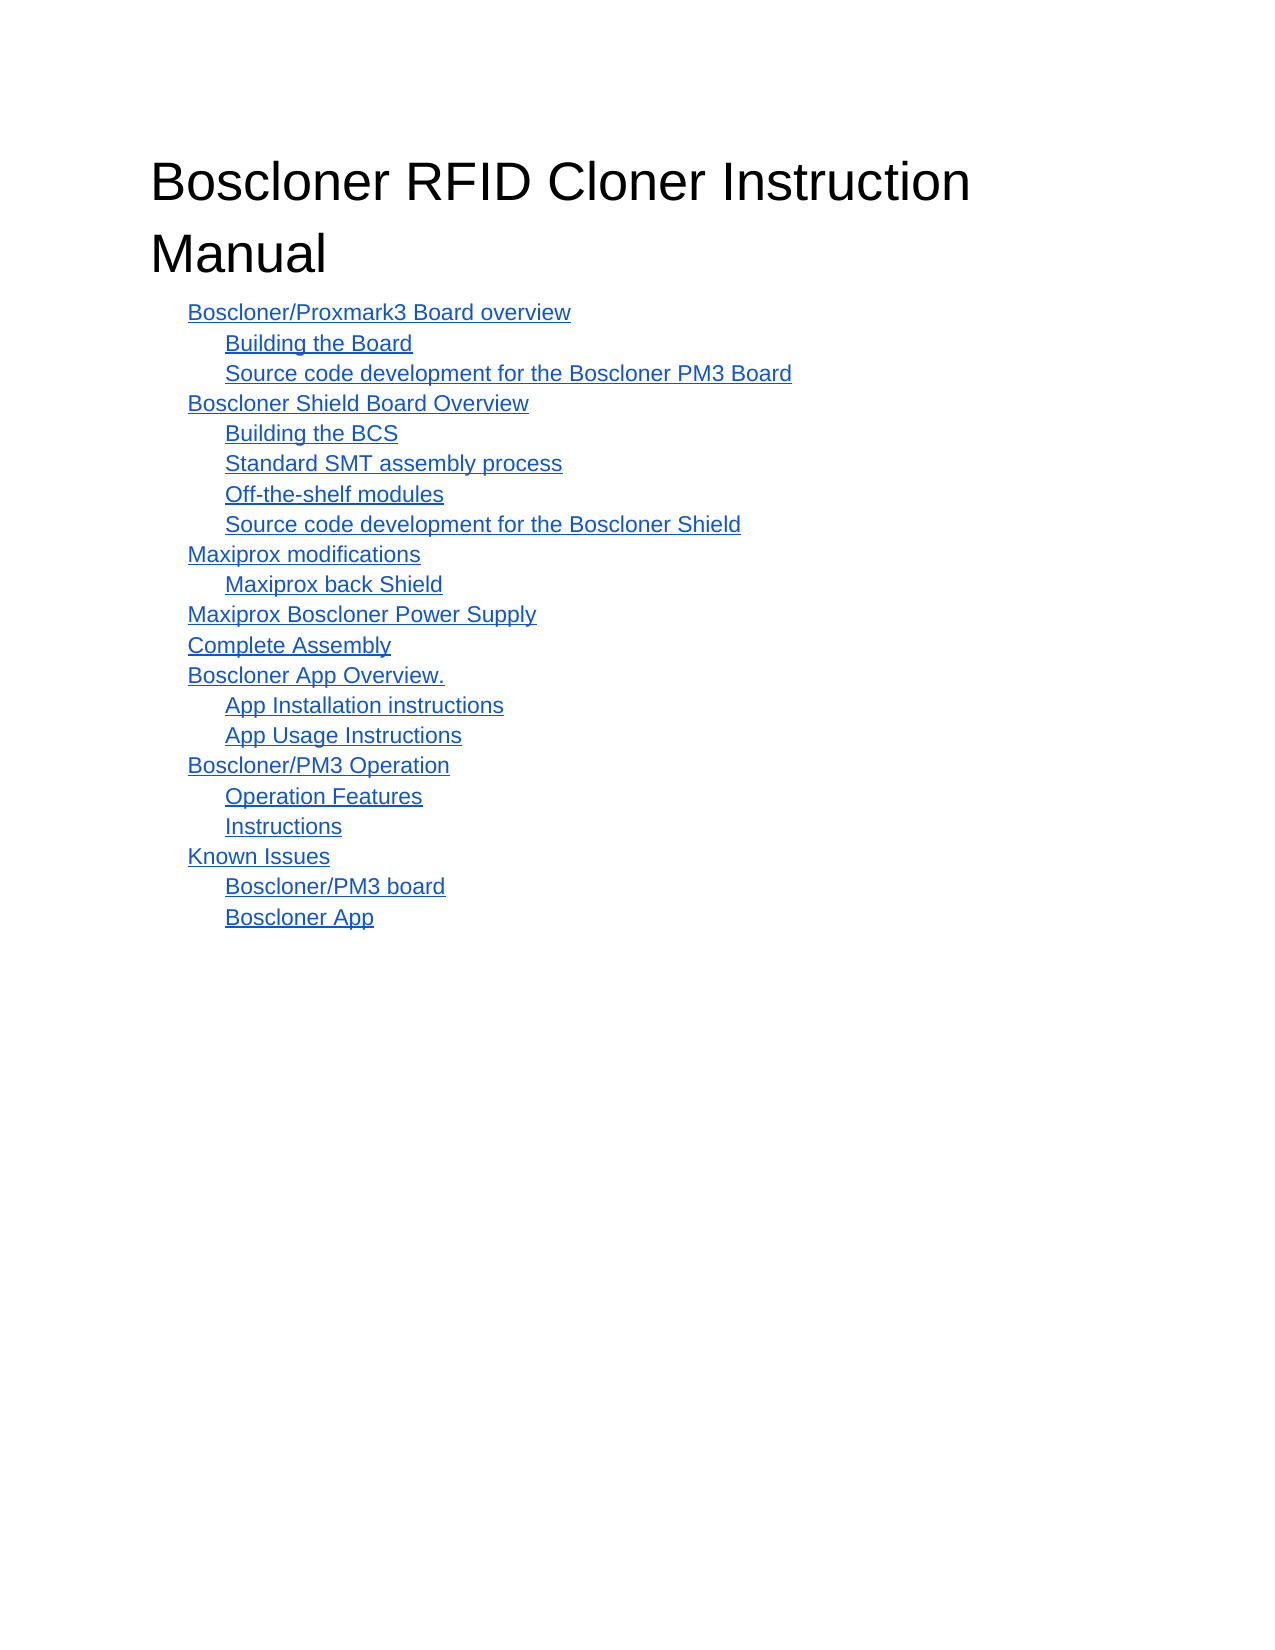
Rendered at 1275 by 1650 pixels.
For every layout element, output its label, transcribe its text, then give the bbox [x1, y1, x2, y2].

text Boscloner Shield Board Overview [187, 390, 1125, 416]
text Boscloner App [225, 903, 1125, 930]
text App Installation instructions [225, 692, 1125, 718]
text Off-the-shelf modules [225, 481, 1125, 507]
text Known Issues [187, 843, 1125, 869]
text Maxiprox Boscloner Power Supply [187, 601, 1125, 628]
text Complete Assembly [187, 632, 1125, 658]
text Boscloner App Overview. [187, 662, 1125, 688]
text Boscloner/PM3 board [225, 873, 1125, 900]
text Boscloner/PM3 Operation [187, 752, 1125, 779]
text Standard SMT assembly process [225, 450, 1125, 477]
text Maxiprox modifications [187, 541, 1125, 567]
text Source code development for the Boscloner PM3 Board [225, 360, 1125, 386]
text Boscloner/Proxmark3 Board overview [187, 299, 1125, 326]
text Source code development for the Boscloner Shield [225, 511, 1125, 537]
text Building the BCS [225, 420, 1125, 447]
text App Usage Instructions [225, 722, 1125, 749]
title Boscloner RFID Cloner Instruction Manual [150, 150, 1125, 284]
text Building the Board [225, 329, 1125, 356]
text Instructions [225, 813, 1125, 839]
text Operation Features [225, 783, 1125, 809]
text Maxiprox back Shield [225, 571, 1125, 598]
